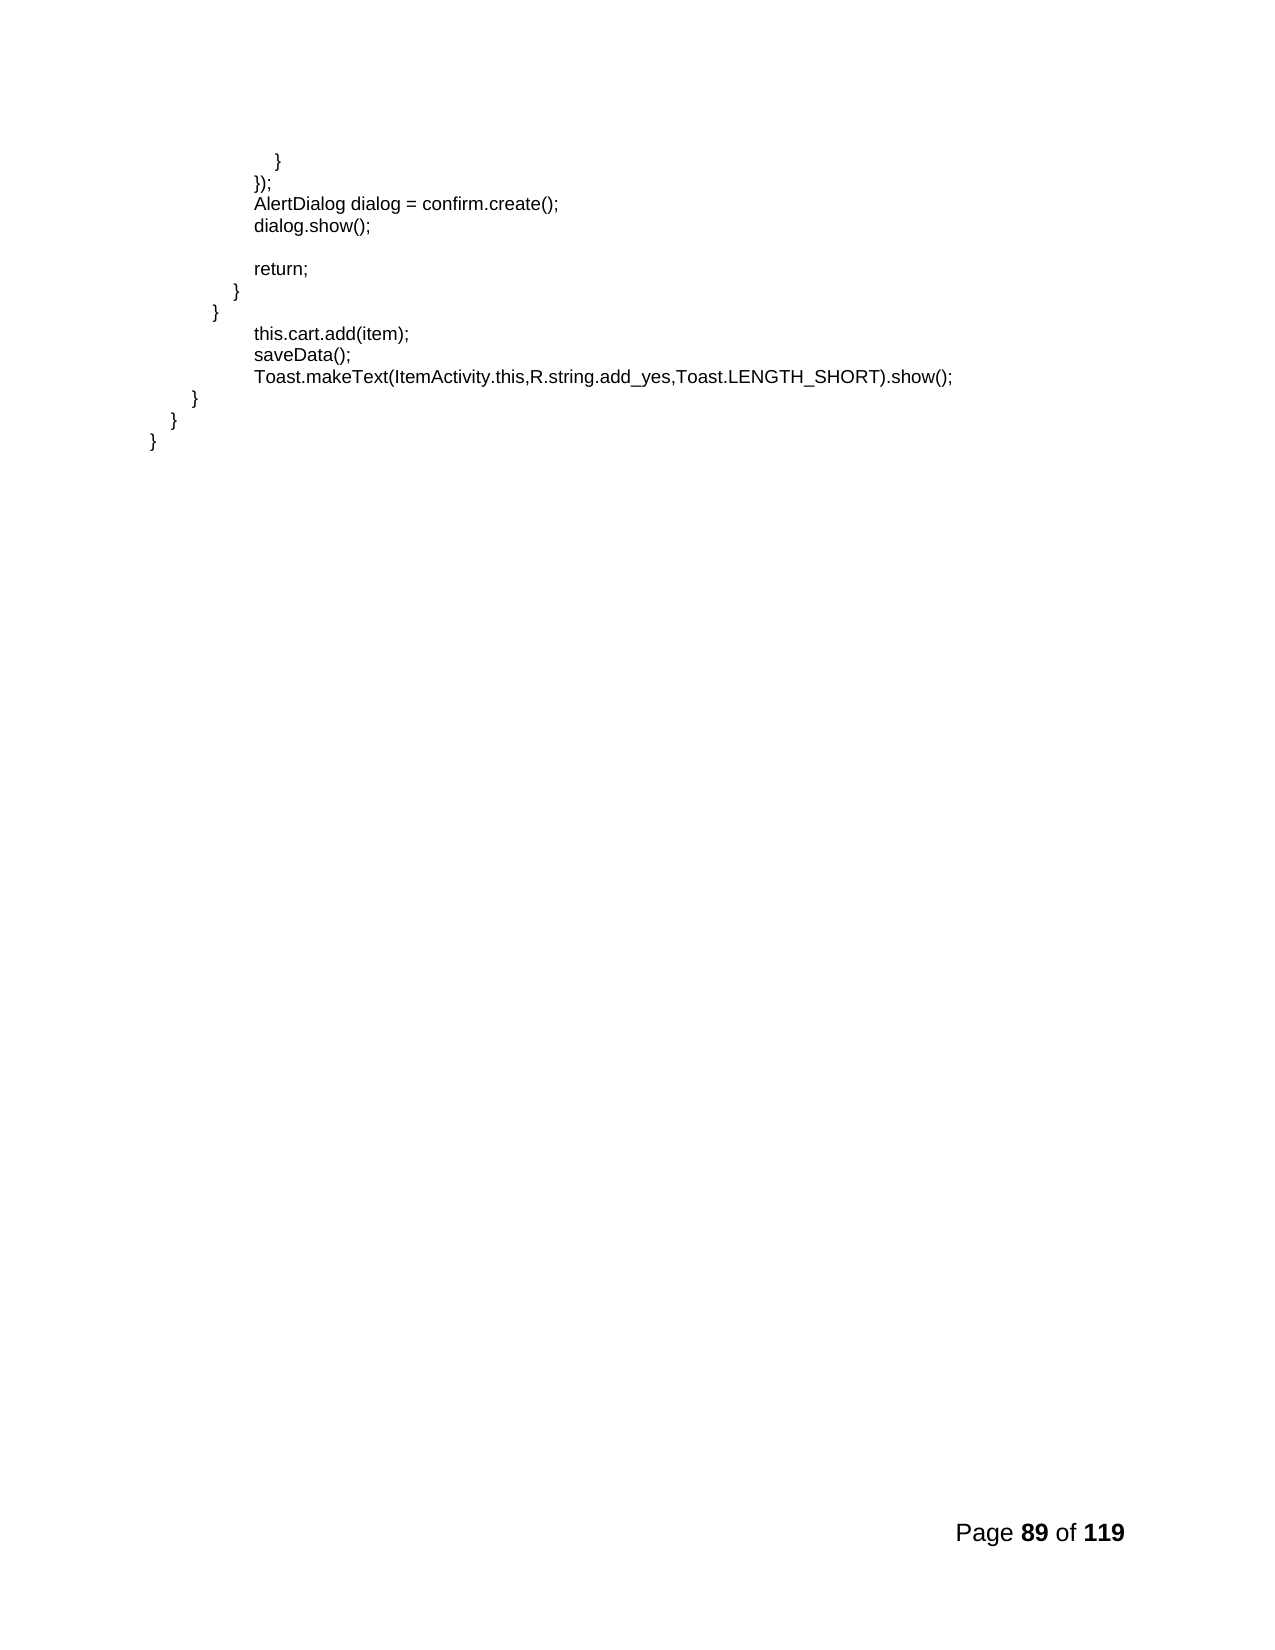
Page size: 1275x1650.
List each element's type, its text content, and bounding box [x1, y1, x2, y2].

text return; [150, 258, 1125, 279]
text }); [150, 172, 1125, 193]
text } [150, 279, 1125, 301]
text this.cart.add(item); [150, 322, 1125, 344]
text saveData(); [150, 344, 1125, 366]
text } [150, 150, 1125, 172]
text } [150, 409, 1125, 430]
text } [150, 387, 1125, 409]
text dialog.show(); [150, 215, 1125, 236]
text AlertDialog dialog = confirm.create(); [150, 193, 1125, 215]
text Toast.makeText(ItemActivity.this,R.string.add_yes,Toast.LENGTH_SHORT).show(); [150, 366, 1125, 387]
text } [150, 301, 1125, 322]
text } [150, 430, 1125, 452]
